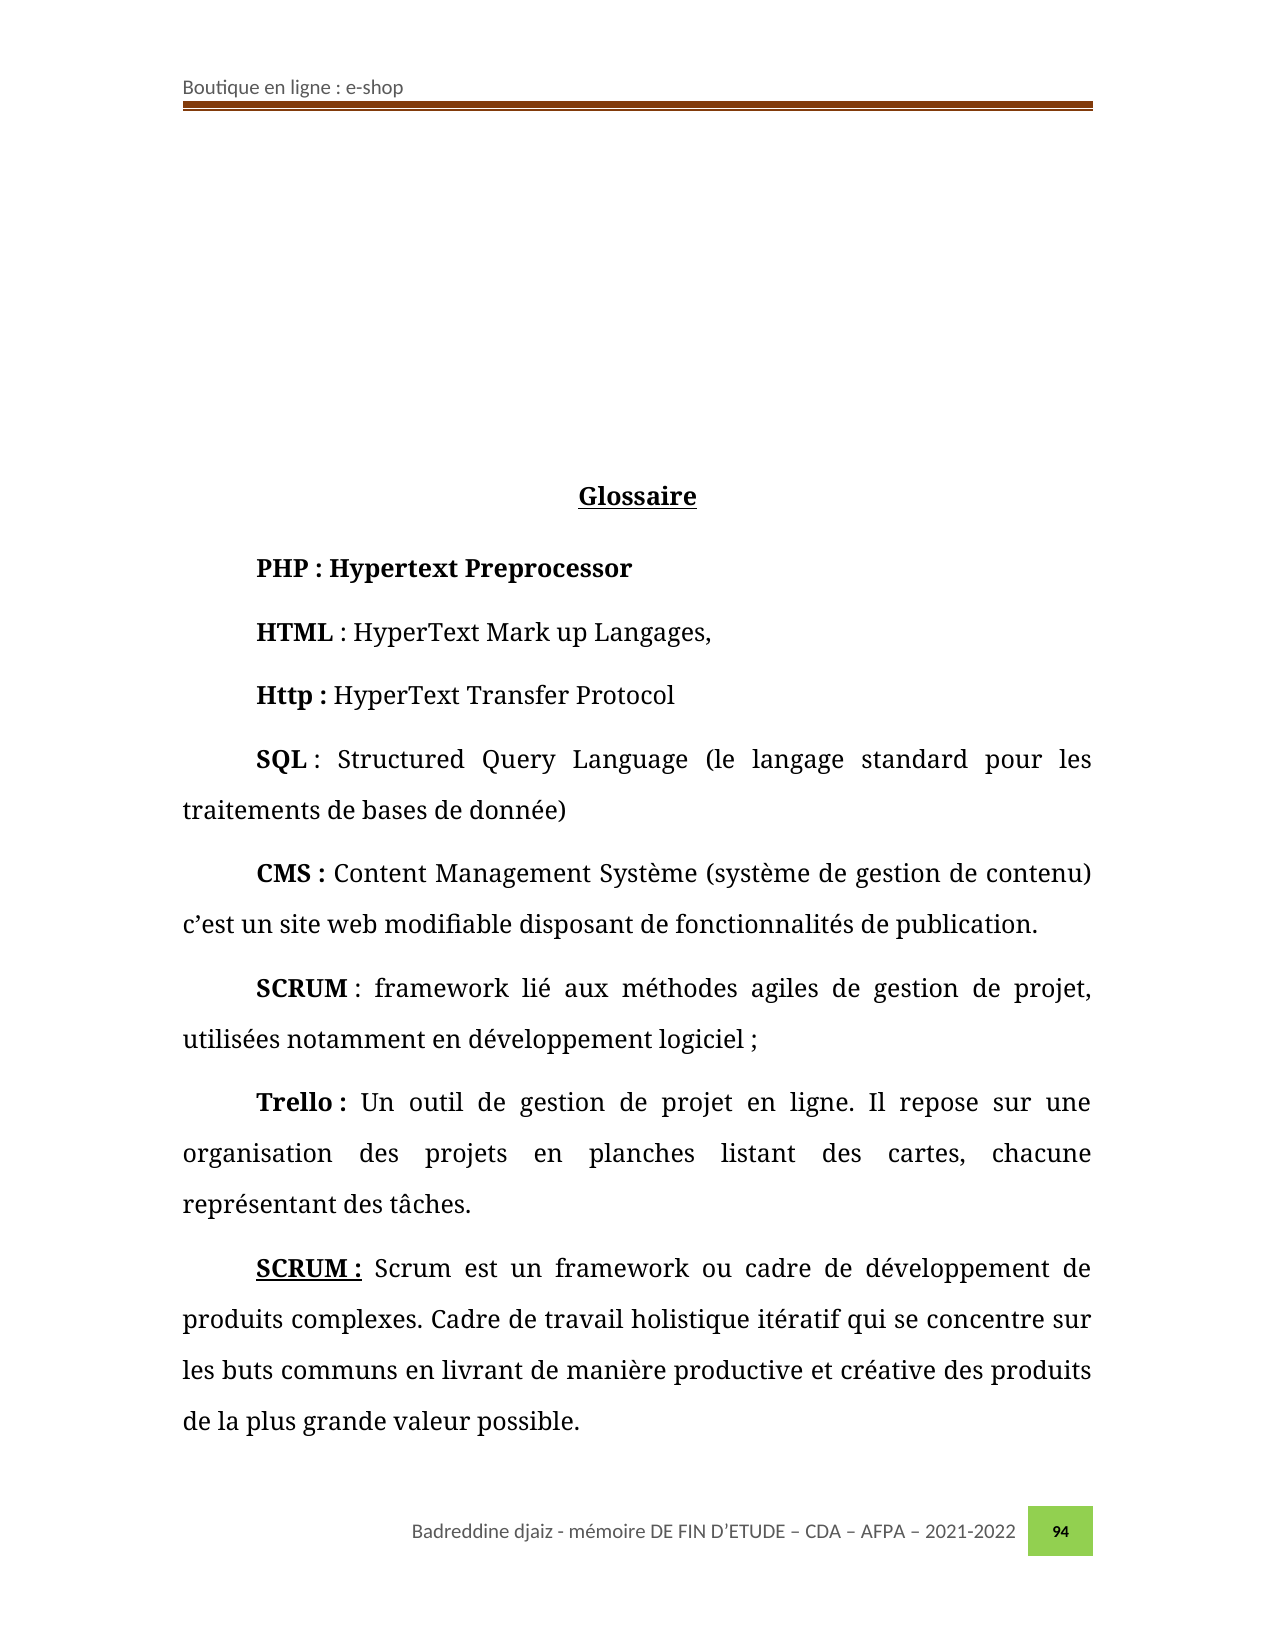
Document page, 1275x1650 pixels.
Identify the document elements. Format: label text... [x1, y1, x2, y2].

text SQL : Structured Query Language (le langage standard pour les traitements de bases de donnée) [182, 741, 1093, 826]
text Trello : Un outil de gestion de projet en ligne. Il repose sur une organisation des projets en planches listant des cartes, chacune représentant des tâches. [182, 1085, 1093, 1221]
text CMS : Content Management Système (système de gestion de contenu) c’est un site web modifiable disposant de fonctionnalités de publication. [182, 856, 1093, 941]
text HTML : HyperText Mark up Langages, [182, 614, 1093, 648]
text SCRUM : Scrum est un framework ou cadre de développement de produits complexes. Cadre de travail holistique itératif qui se concentre sur les buts communs en livrant de manière productive et créative des produits de la plus grande valeur possible. [182, 1251, 1093, 1438]
text Glossaire [182, 479, 1093, 513]
text PHP : Hypertext Preprocessor [182, 551, 1093, 585]
text Http : HyperText Transfer Protocol [182, 678, 1093, 712]
text SCRUM : framework lié aux méthodes agiles de gestion de projet, utilisées notamment en développement logiciel ; [182, 970, 1093, 1056]
